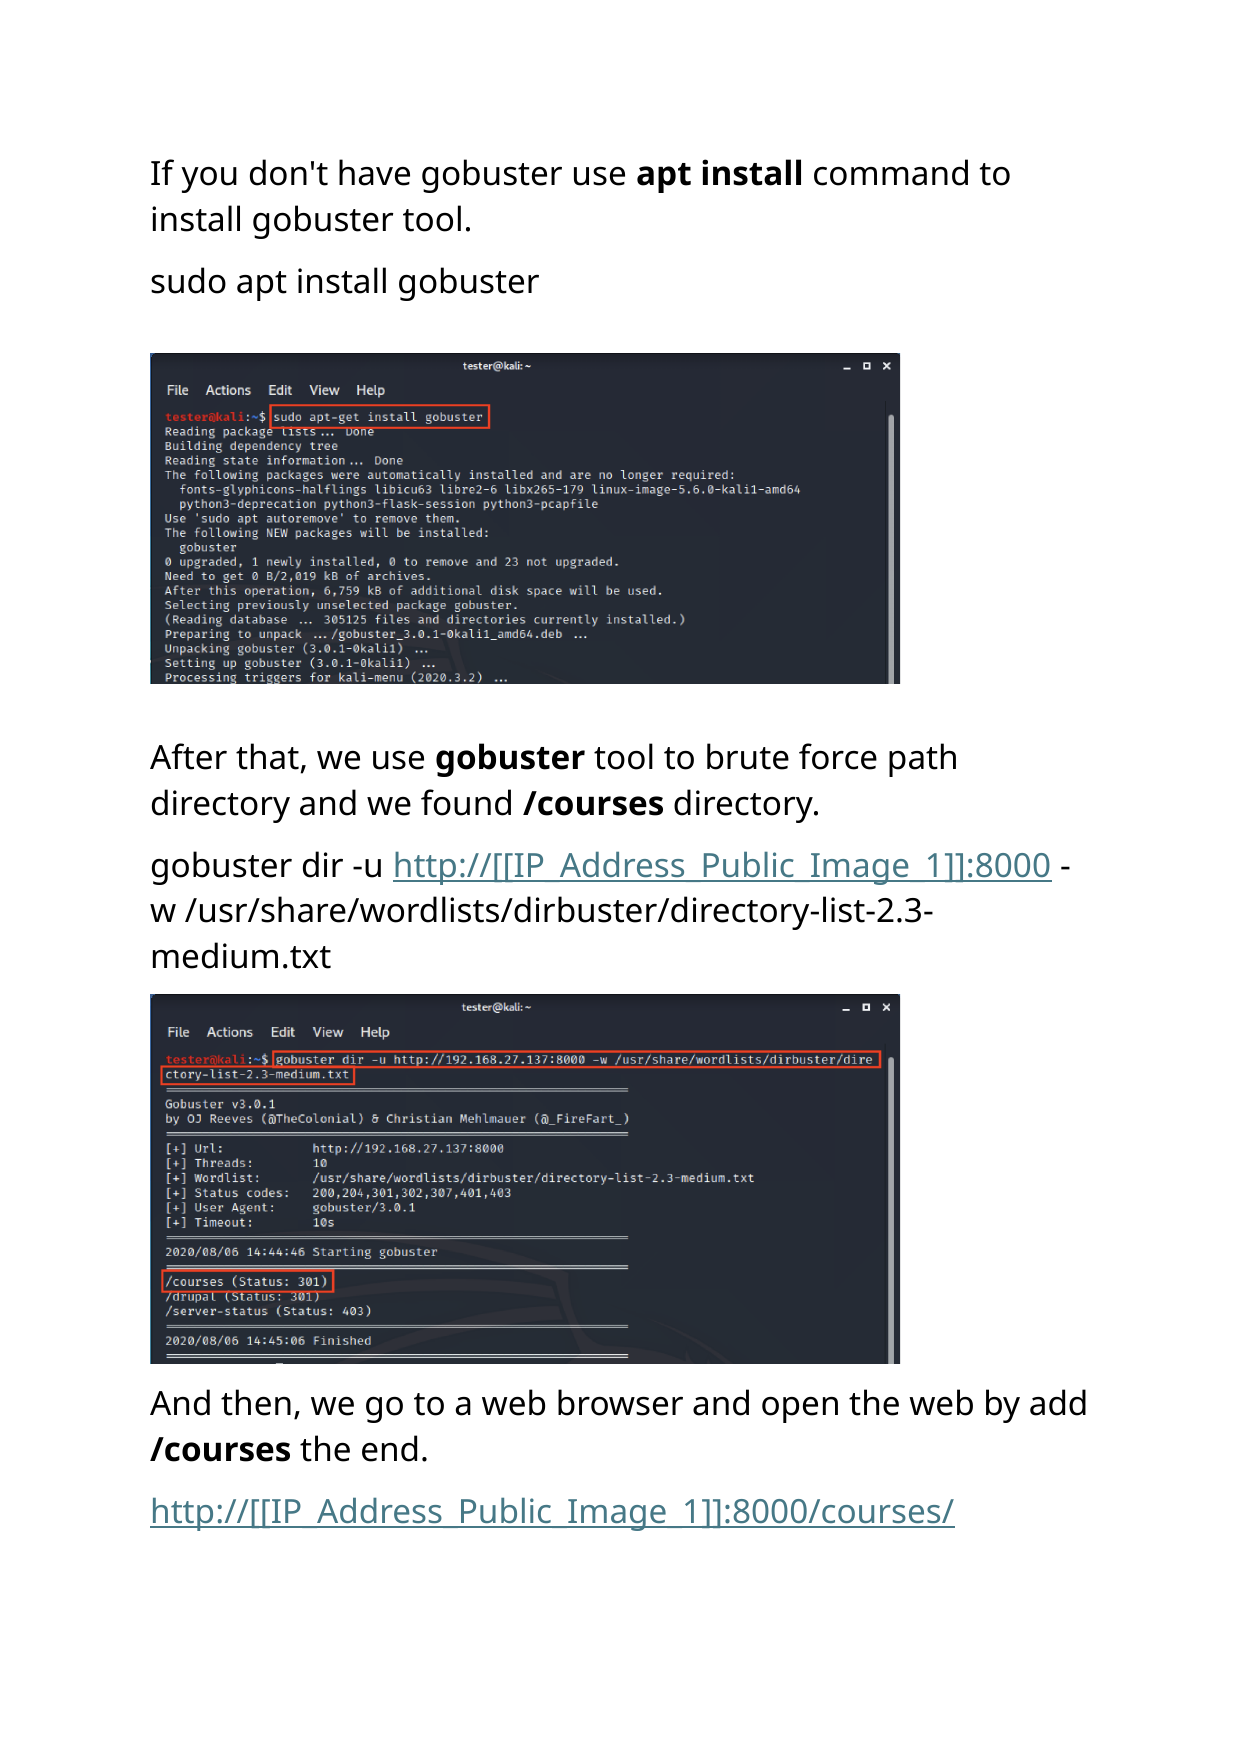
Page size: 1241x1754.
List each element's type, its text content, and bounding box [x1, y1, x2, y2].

text gobuster dir -u http://[[IP_Address_Public_Image_1]]:8000 -w /usr/share/wordlists/dirbuster/directory-list-2.3-medium.txt [150, 842, 1090, 978]
text After that, we use gobuster tool to brute force path directory and we found /courses directory. [150, 734, 1090, 825]
text sudo apt install gobuster [150, 257, 1090, 337]
text If you don't have gobuster use apt install command to install gobuster tool. [150, 150, 1090, 241]
picture [150, 353, 901, 684]
picture [150, 994, 901, 1364]
text And then, we go to a web browser and open the web by add /courses the end. [150, 1380, 1090, 1471]
text http://[[IP_Address_Public_Image_1]]:8000/courses/ [150, 1487, 1090, 1533]
